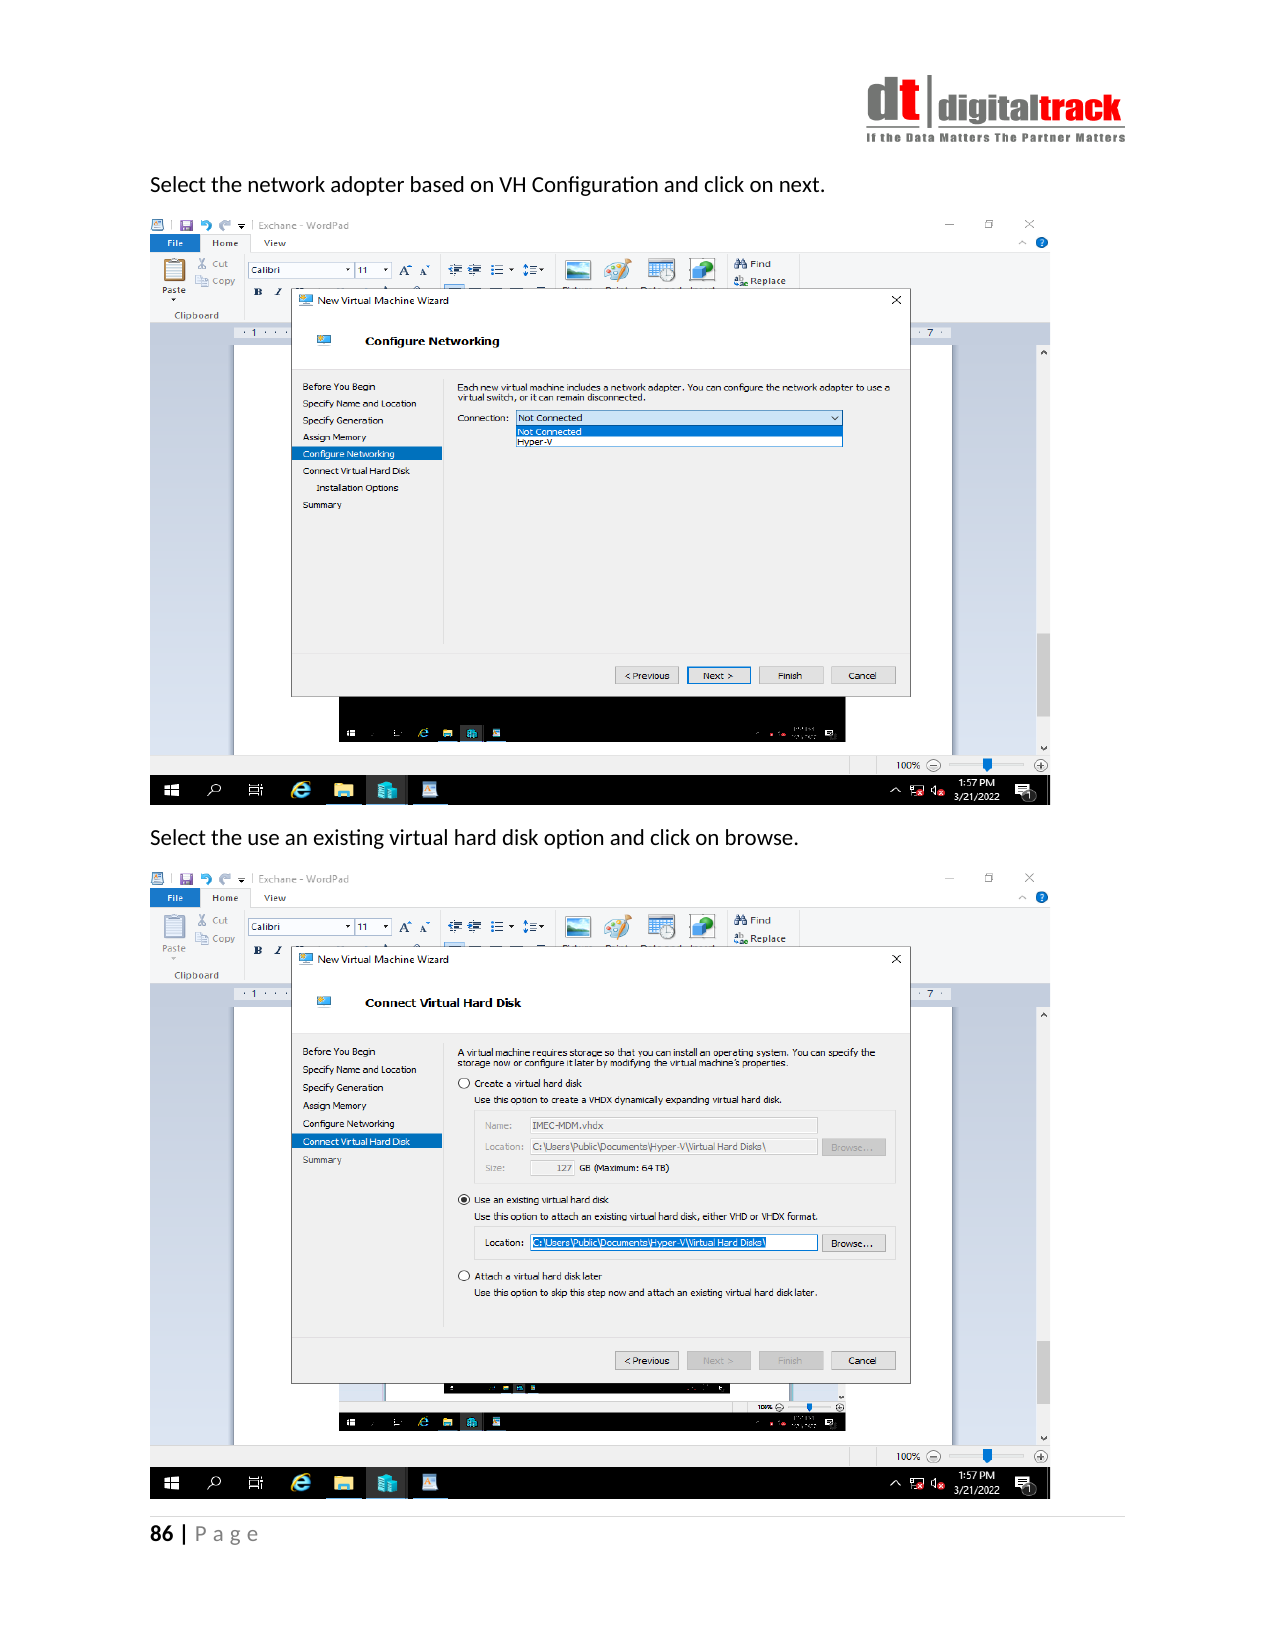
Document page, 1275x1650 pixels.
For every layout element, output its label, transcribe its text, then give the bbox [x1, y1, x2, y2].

text Select the network adopter based on VH Configuration and click on next. [150, 170, 1125, 198]
picture [150, 870, 1050, 1499]
picture [866, 75, 1125, 142]
picture [150, 216, 1050, 805]
text Select the use an existing virtual hard disk option and click on browse. [150, 823, 1125, 851]
